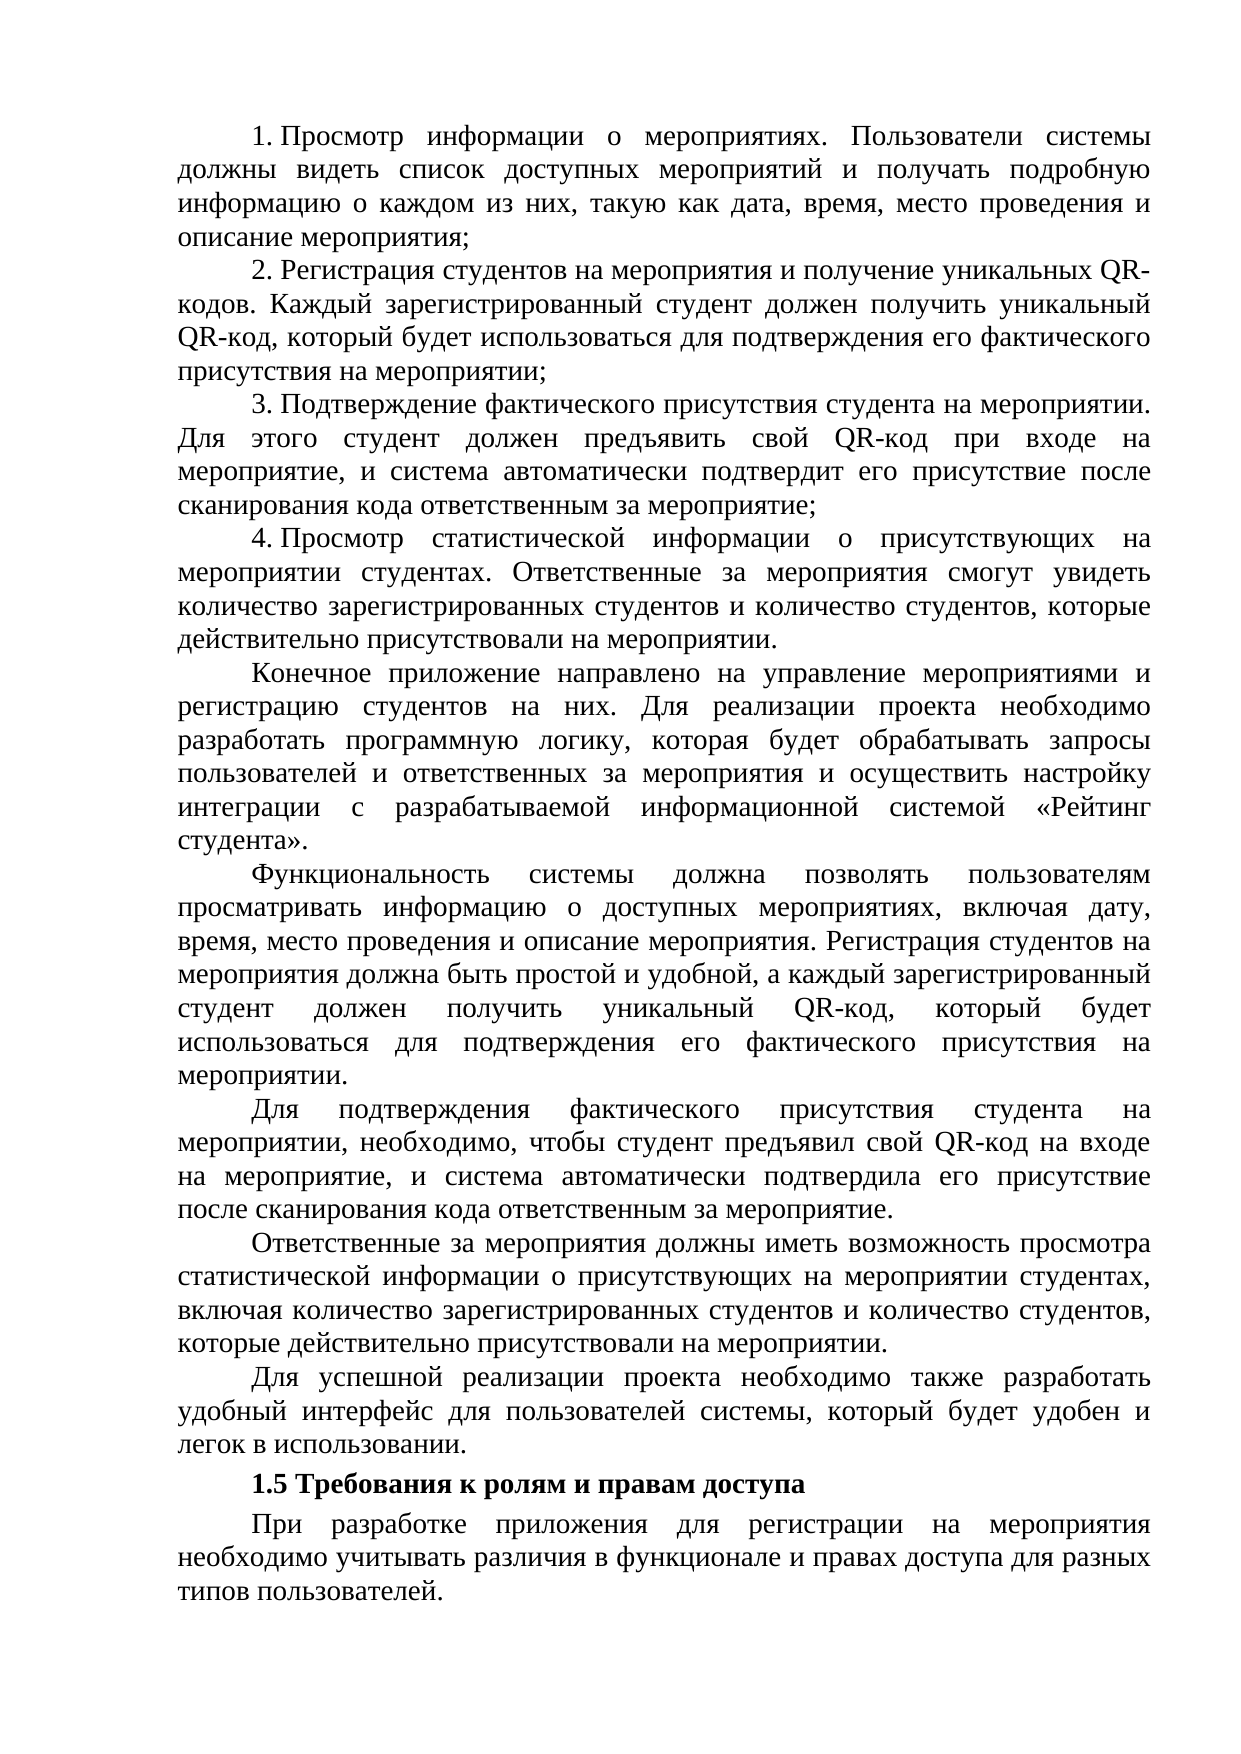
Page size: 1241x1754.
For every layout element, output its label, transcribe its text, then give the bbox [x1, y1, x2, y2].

list Просмотр информации о мероприятиях. Пользователи системы должны видеть список доступных мероприятий и получать подробную информацию о каждом из них, такую как дата, время, место проведения и описание мероприятия; [177, 118, 1152, 252]
list Просмотр статистической информации о присутствующих на мероприятии студентах. Ответственные за мероприятия смогут увидеть количество зарегистрированных студентов и количество студентов, которые действительно присутствовали на мероприятии. [177, 521, 1152, 655]
text При разработке приложения для регистрации на мероприятия необходимо учитывать различия в функционале и правах доступа для разных типов пользователей. [177, 1506, 1152, 1606]
text Ответственные за мероприятия должны иметь возможность просмотра статистической информации о присутствующих на мероприятии студентах, включая количество зарегистрированных студентов и количество студентов, которые действительно присутствовали на мероприятии. [177, 1225, 1152, 1359]
text Конечное приложение направлено на управление мероприятиями и регистрацию студентов на них. Для реализации проекта необходимо разработать программную логику, которая будет обрабатывать запросы пользователей и ответственных за мероприятия и осуществить настройку интеграции с разрабатываемой информационной системой «Рейтинг студента». [177, 655, 1152, 856]
text Для успешной реализации проекта необходимо также разработать удобный интерфейс для пользователей системы, который будет удобен и легок в использовании. [177, 1359, 1152, 1460]
list Регистрация студентов на мероприятия и получение уникальных QR-кодов. Каждый зарегистрированный студент должен получить уникальный QR-код, который будет использоваться для подтверждения его фактического присутствия на мероприятии; [177, 252, 1152, 386]
text Для подтверждения фактического присутствия студента на мероприятии, необходимо, чтобы студент предъявил свой QR-код на входе на мероприятие, и система автоматически подтвердила его присутствие после сканирования кода ответственным за мероприятие. [177, 1091, 1152, 1225]
list Подтверждение фактического присутствия студента на мероприятии. Для этого студент должен предъявить свой QR-код при входе на мероприятие, и система автоматически подтвердит его присутствие после сканирования кода ответственным за мероприятие; [177, 386, 1152, 521]
text 1.5 Требования к ролям и правам доступа [177, 1466, 1152, 1499]
text Функциональность системы должна позволять пользователям просматривать информацию о доступных мероприятиях, включая дату, время, место проведения и описание мероприятия. Регистрация студентов на мероприятия должна быть простой и удобной, а каждый зарегистрированный студент должен получить уникальный QR-код, который будет использоваться для подтверждения его фактического присутствия на мероприятии. [177, 856, 1152, 1091]
